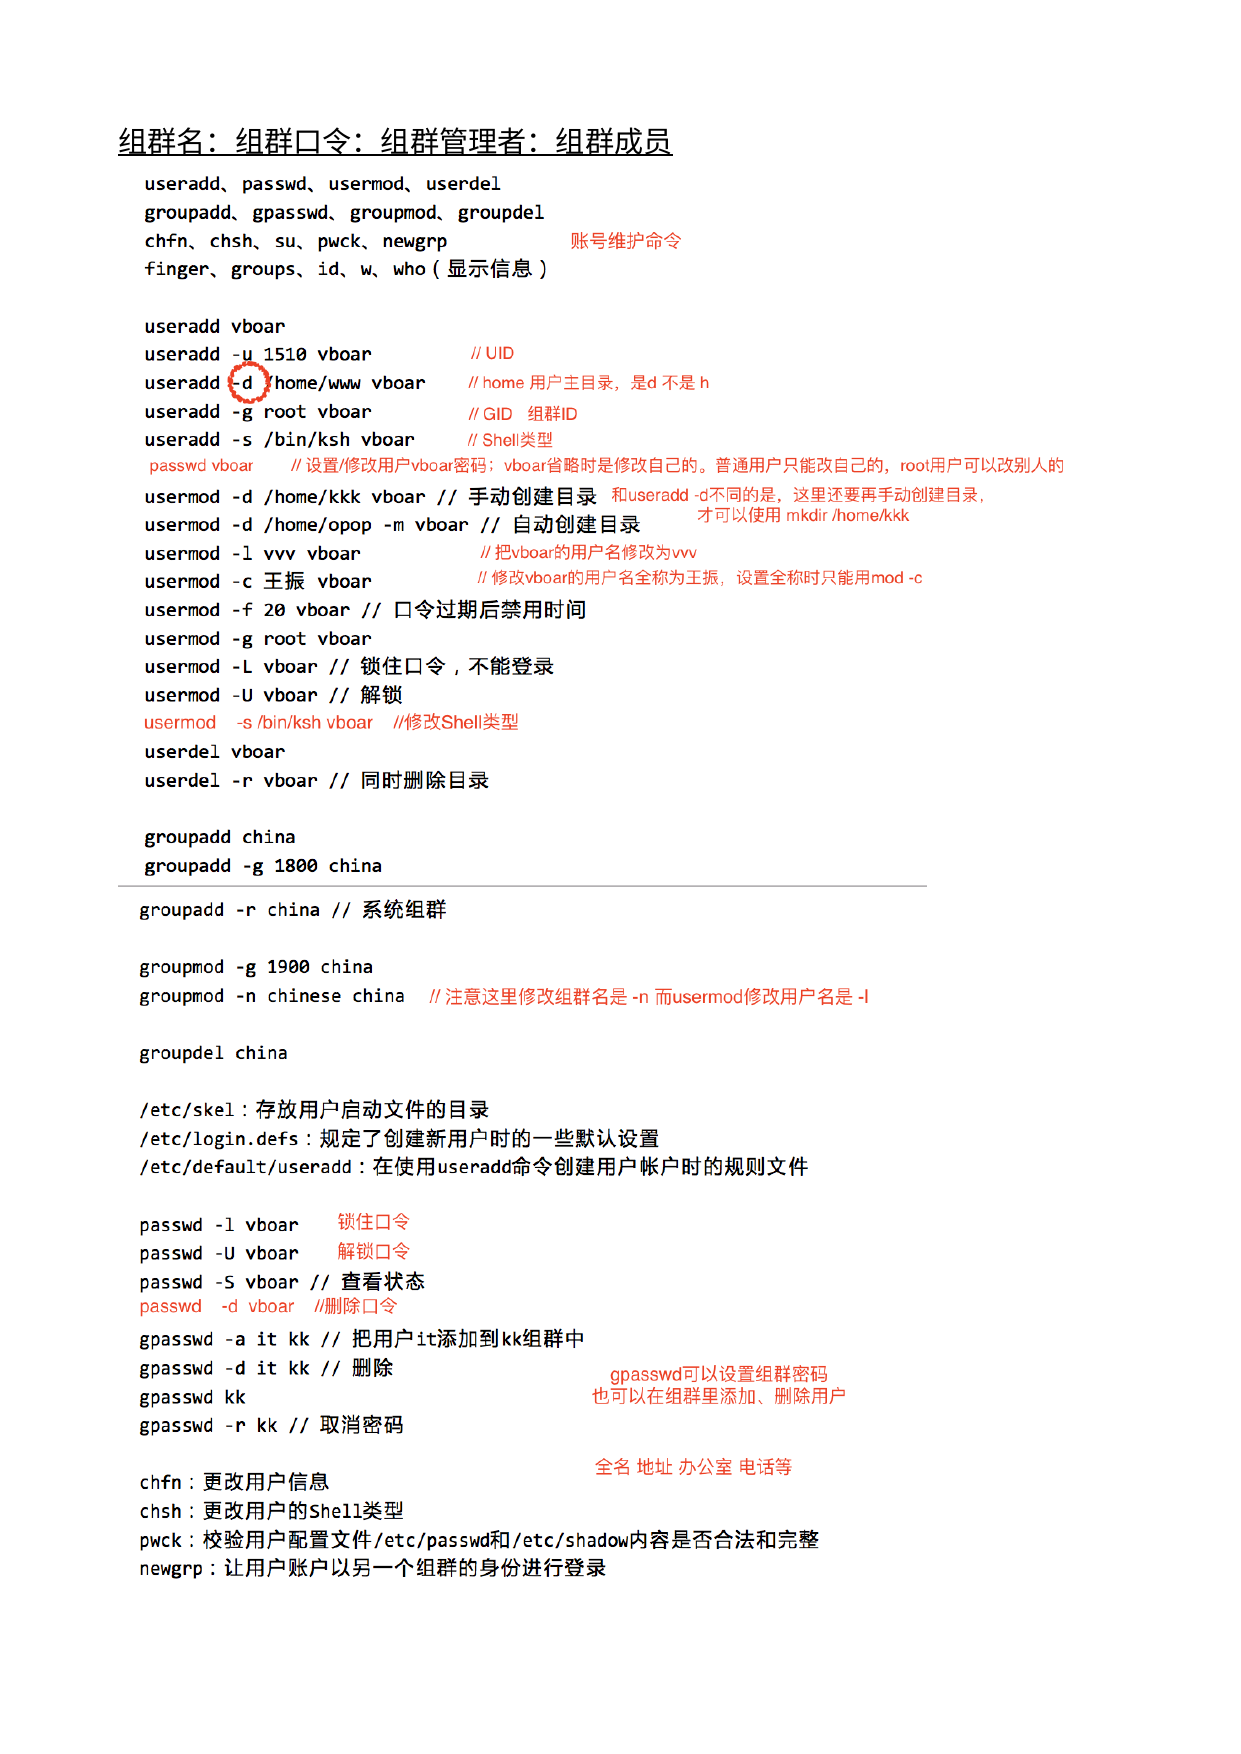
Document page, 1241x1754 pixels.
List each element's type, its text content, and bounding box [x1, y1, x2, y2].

picture [118, 160, 1073, 1599]
